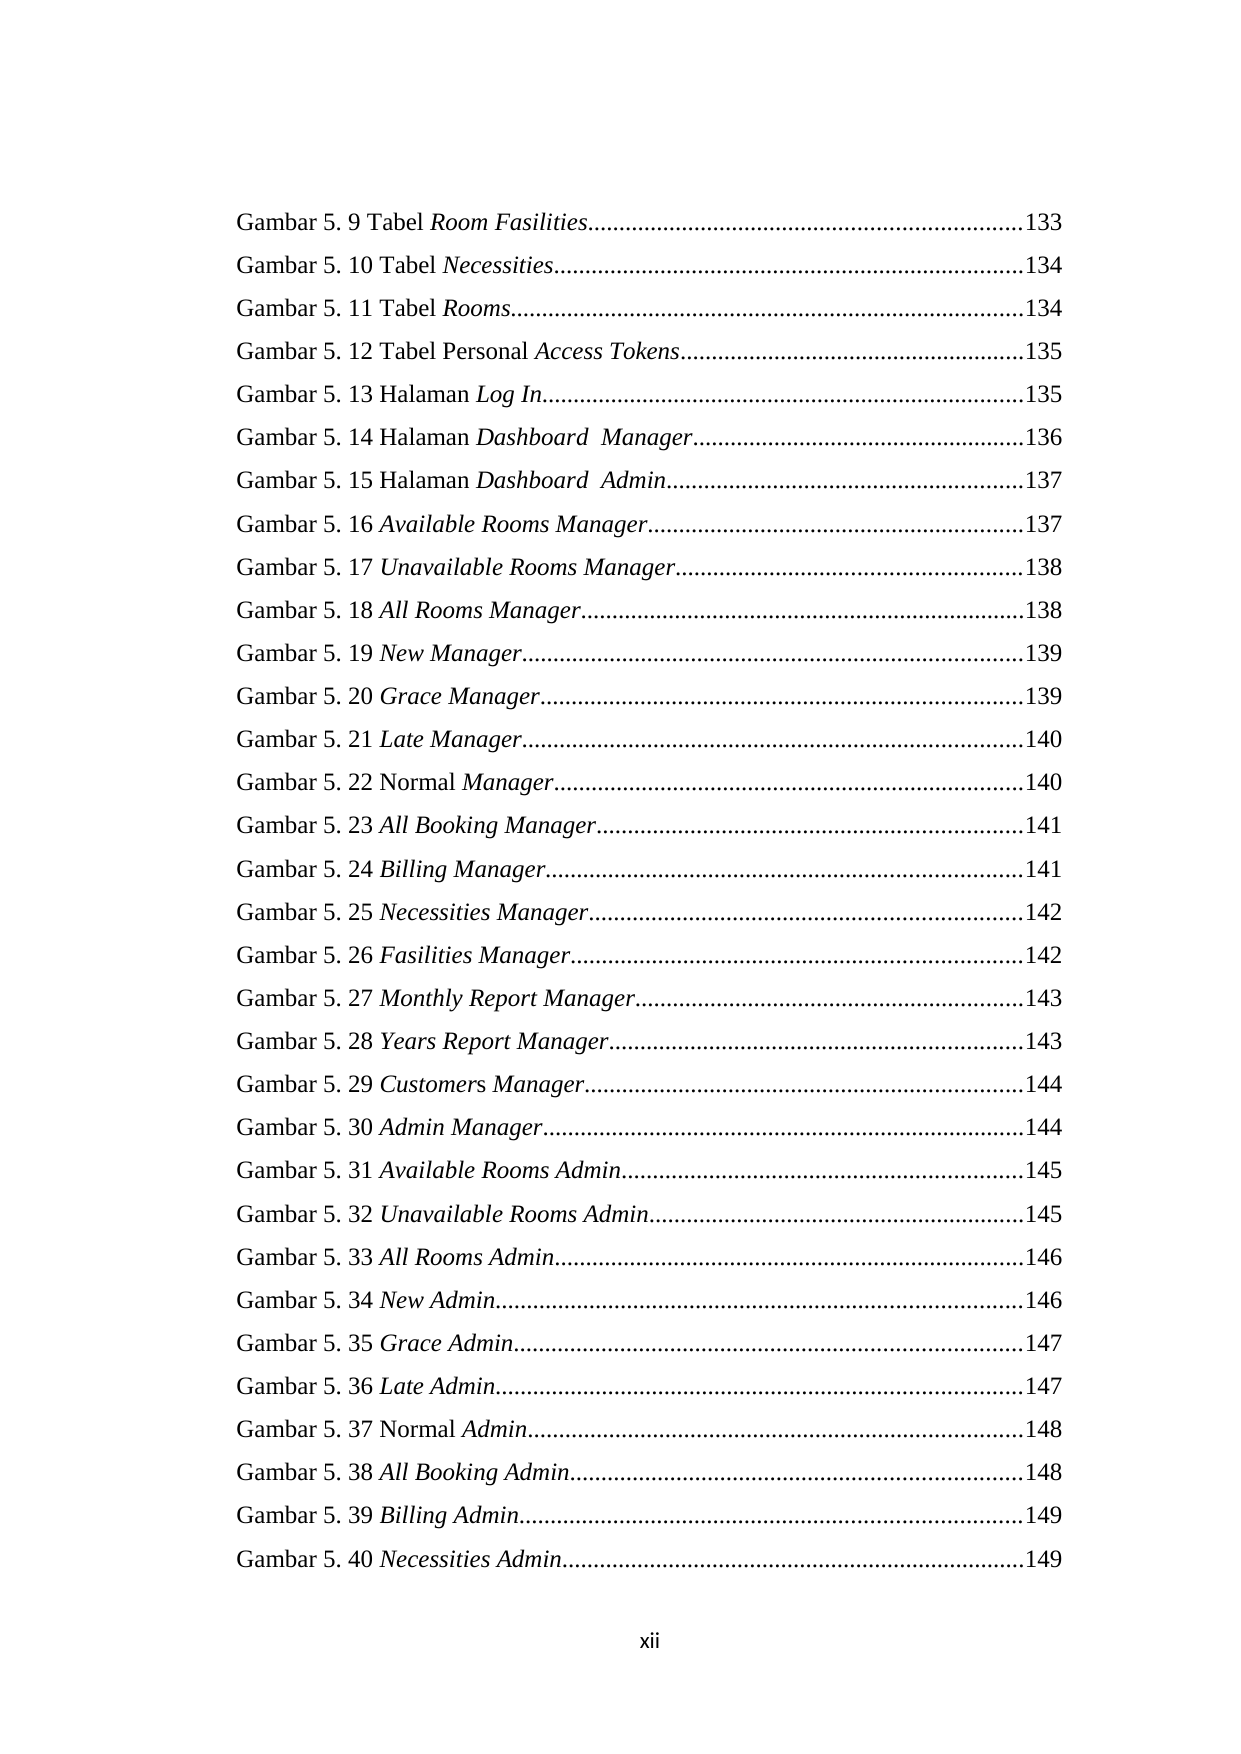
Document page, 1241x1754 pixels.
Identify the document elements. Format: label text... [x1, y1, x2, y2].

text Gambar 5. 38 All Booking Admin 148 [236, 1457, 1063, 1486]
text Gambar 5. 34 New Admin 146 [236, 1285, 1063, 1314]
text Gambar 5. 40 Necessities Admin 149 [236, 1544, 1063, 1572]
text Gambar 5. 22 Normal Manager 140 [236, 767, 1063, 796]
text Gambar 5. 12 Tabel Personal Access Tokens 135 [236, 336, 1063, 365]
text Gambar 5. 13 Halaman Log In 135 [236, 379, 1063, 408]
text Gambar 5. 39 Billing Admin 149 [236, 1501, 1063, 1529]
text Gambar 5. 35 Grace Admin 147 [236, 1328, 1063, 1357]
text Gambar 5. 30 Admin Manager 144 [236, 1112, 1063, 1141]
text Gambar 5. 27 Monthly Report Manager 143 [236, 983, 1063, 1012]
text Gambar 5. 28 Years Report Manager 143 [236, 1026, 1063, 1055]
text Gambar 5. 24 Billing Manager 141 [236, 854, 1063, 882]
text Gambar 5. 10 Tabel Necessities 134 [236, 250, 1063, 279]
text Gambar 5. 20 Grace Manager 139 [236, 681, 1063, 710]
text Gambar 5. 16 Available Rooms Manager 137 [236, 509, 1063, 537]
text Gambar 5. 9 Tabel Room Fasilities 133 [236, 207, 1063, 236]
text Gambar 5. 36 Late Admin 147 [236, 1371, 1063, 1400]
text Gambar 5. 37 Normal Admin 148 [236, 1414, 1063, 1443]
text Gambar 5. 11 Tabel Rooms 134 [236, 293, 1063, 322]
text Gambar 5. 21 Late Manager 140 [236, 724, 1063, 753]
text Gambar 5. 33 All Rooms Admin 146 [236, 1242, 1063, 1271]
text Gambar 5. 18 All Rooms Manager 138 [236, 595, 1063, 624]
text Gambar 5. 29 Customers Manager 144 [236, 1069, 1063, 1098]
text Gambar 5. 17 Unavailable Rooms Manager 138 [236, 552, 1063, 581]
text Gambar 5. 19 New Manager 139 [236, 638, 1063, 667]
text Gambar 5. 32 Unavailable Rooms Admin 145 [236, 1199, 1063, 1227]
text Gambar 5. 23 All Booking Manager 141 [236, 811, 1063, 839]
text Gambar 5. 14 Halaman Dashboard Manager 136 [236, 422, 1063, 451]
text Gambar 5. 25 Necessities Manager 142 [236, 897, 1063, 926]
text Gambar 5. 31 Available Rooms Admin 145 [236, 1156, 1063, 1184]
text Gambar 5. 26 Fasilities Manager 142 [236, 940, 1063, 969]
text Gambar 5. 15 Halaman Dashboard Admin 137 [236, 466, 1063, 494]
